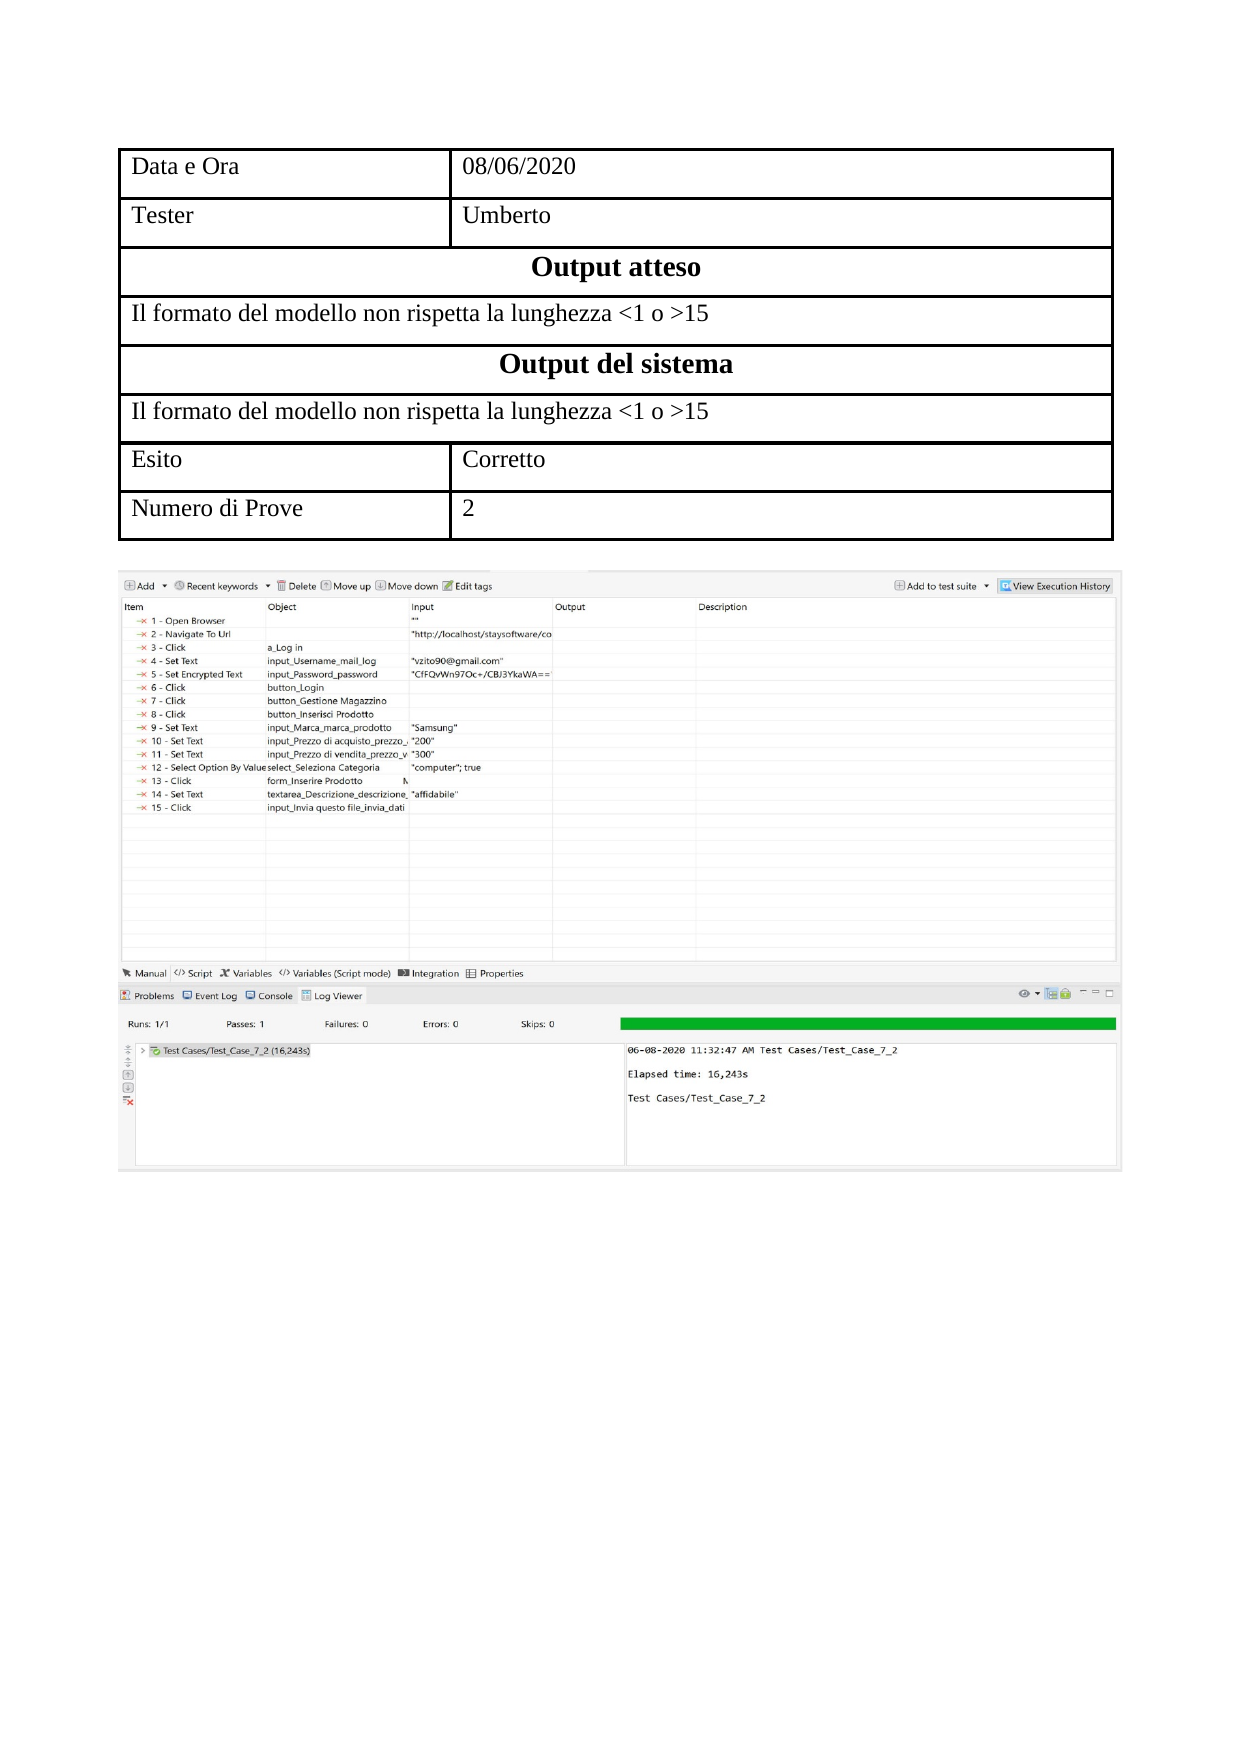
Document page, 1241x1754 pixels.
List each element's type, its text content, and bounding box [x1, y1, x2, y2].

table_cell Output del sistema [121, 347, 1111, 393]
table_cell Il formato del modello non rispetta la lunghezza <1 o >15 [121, 298, 1111, 343]
table_cell Data e Ora [121, 151, 449, 197]
table_cell Esito [121, 445, 449, 490]
table_cell Il formato del modello non rispetta la lunghezza <1 o >15 [121, 396, 1111, 441]
table_cell Tester [121, 200, 449, 246]
table_cell Corretto [452, 445, 1111, 490]
table_cell Numero di Prove [121, 493, 449, 538]
table_cell 2 [452, 493, 1111, 538]
picture [118, 570, 1123, 1172]
table_cell Umberto [452, 200, 1111, 246]
table_cell 08/06/2020 [452, 151, 1111, 197]
table_cell Output atteso [121, 249, 1111, 295]
